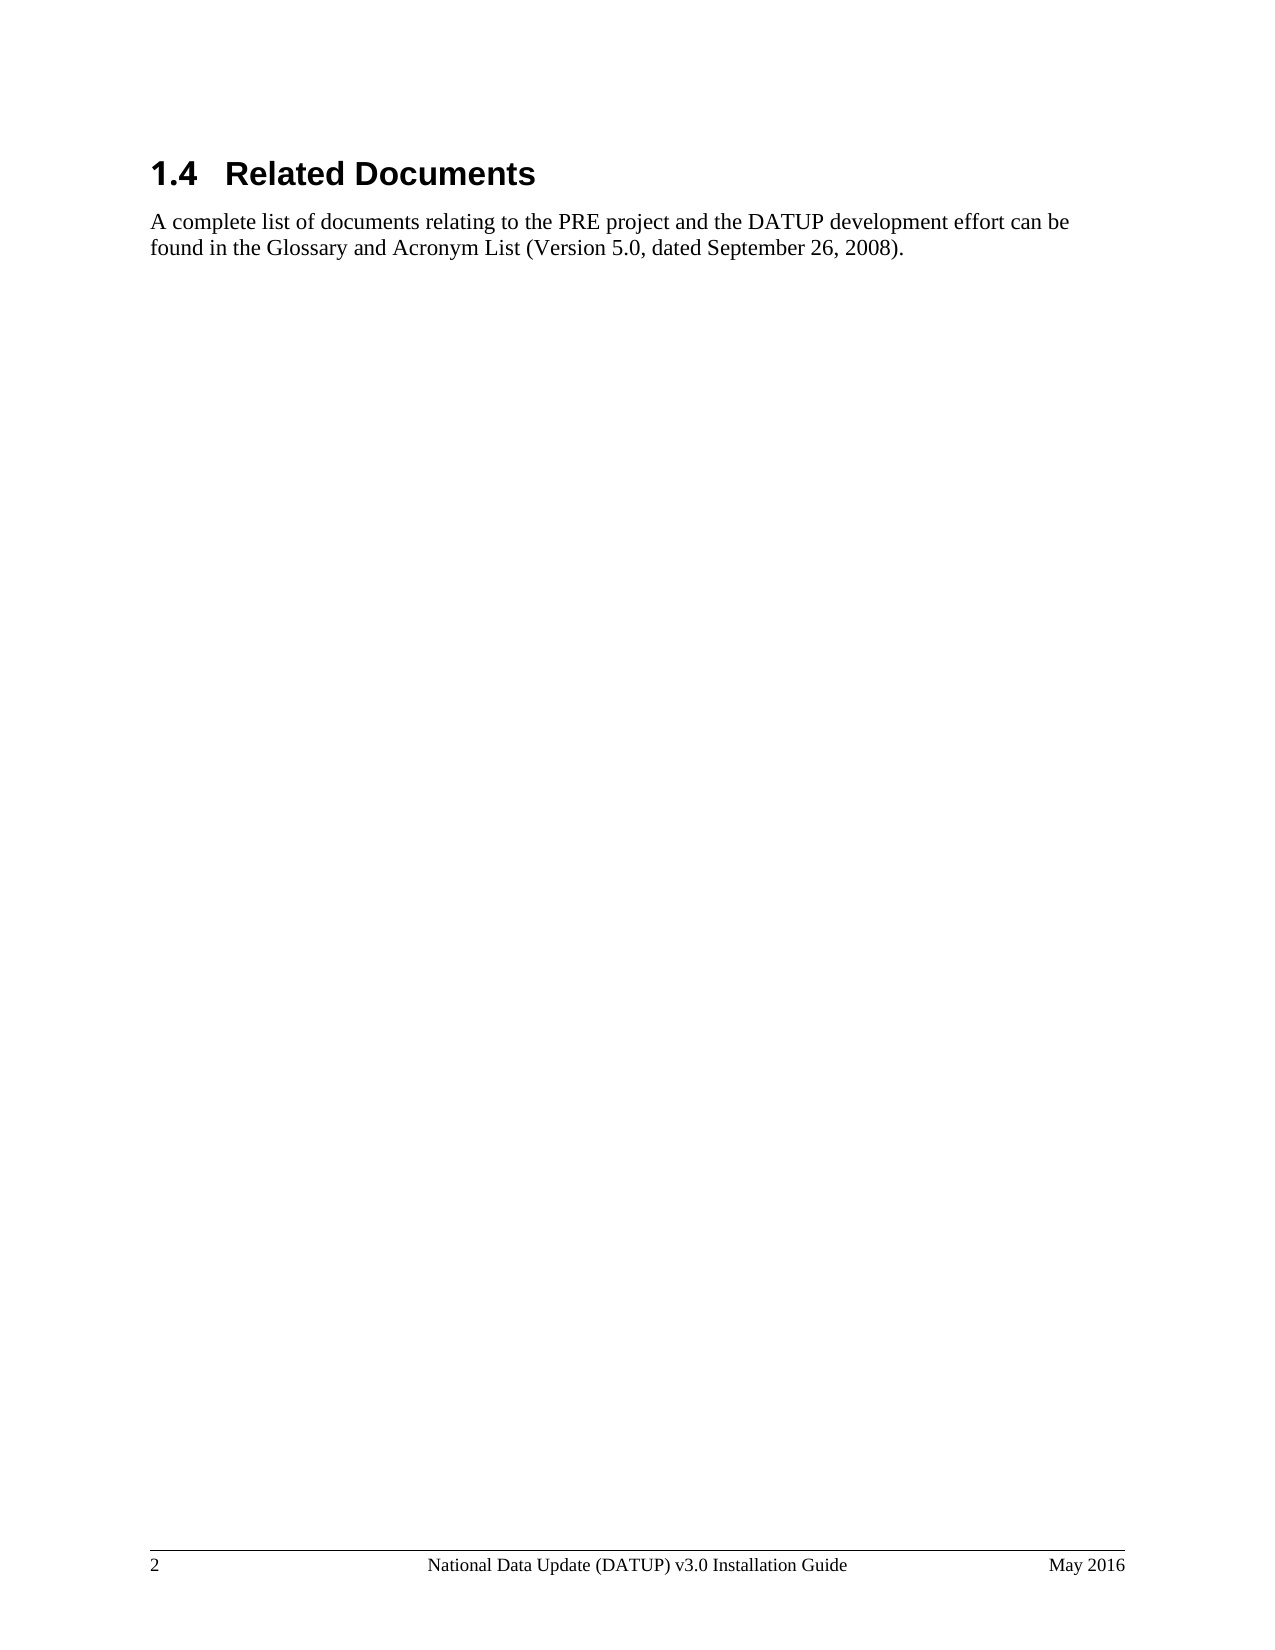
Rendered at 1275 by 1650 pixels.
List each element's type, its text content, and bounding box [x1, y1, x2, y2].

subtitle Related Documents [150, 150, 1125, 195]
text A complete list of documents relating to the PRE project and the DATUP development effort can be found in the Glossary and Acronym List (Version 5.0, dated September 26, 2008). [150, 208, 1125, 261]
